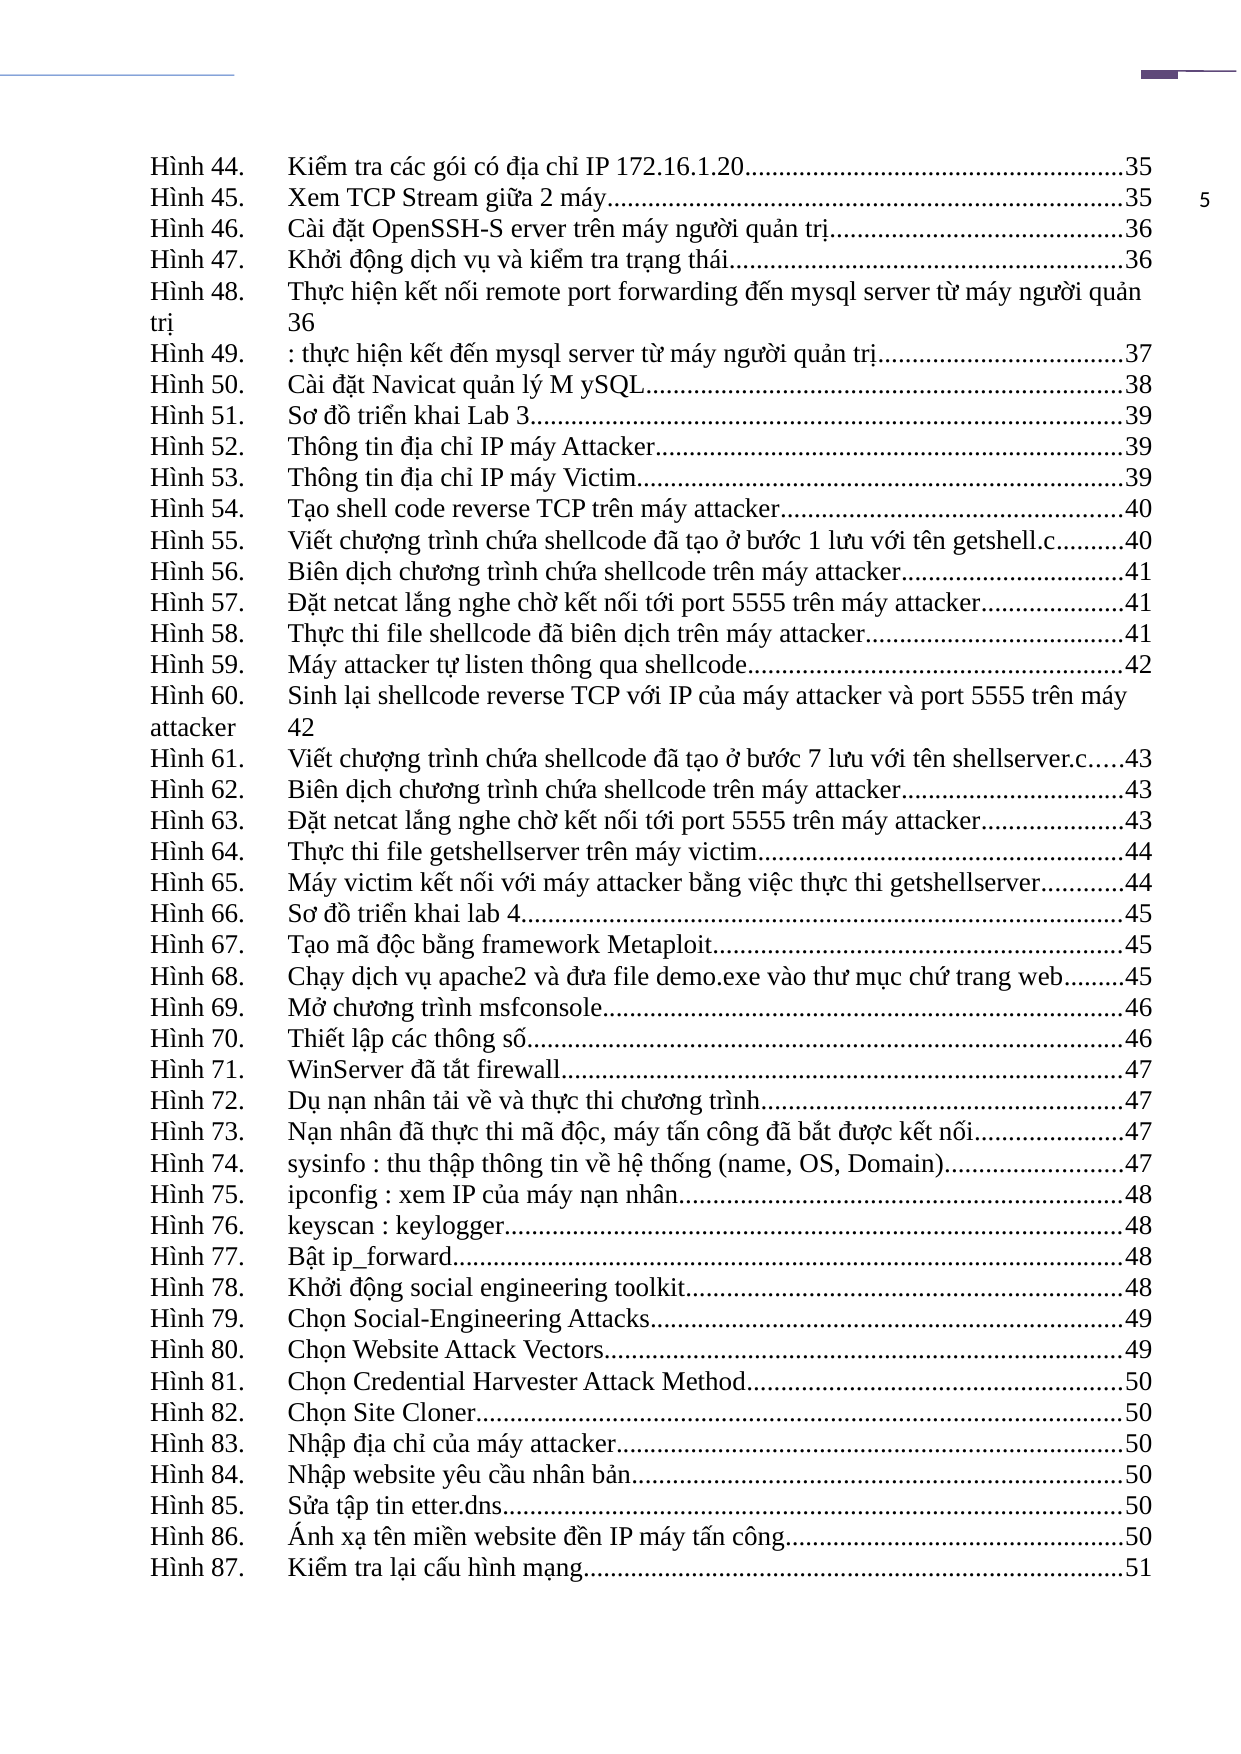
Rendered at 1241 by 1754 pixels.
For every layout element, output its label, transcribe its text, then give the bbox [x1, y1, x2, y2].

text Hình 67. Tạo mã độc bằng framework Metaploit 45 [150, 929, 1153, 960]
text Hình 47. Khởi động dịch vụ và kiểm tra trạng thái 36 [150, 243, 1153, 274]
text Hình 65. Máy victim kết nối với máy attacker bằng việc thực thi getshellserver 44 [150, 866, 1153, 897]
text Hình 61. Viết chượng trình chứa shellcode đã tạo ở bước 7 lưu với tên shellserver.c 43 [150, 742, 1153, 773]
text Hình 46. Cài đặt OpenSSH-S erver trên máy người quản trị 36 [150, 212, 1153, 243]
text Hình 74. sysinfo : thu thập thông tin về hệ thống (name, OS, Domain) 47 [150, 1147, 1153, 1178]
text Hình 82. Chọn Site Cloner 50 [150, 1396, 1153, 1427]
text Hình 83. Nhập địa chỉ của máy attacker 50 [150, 1427, 1153, 1458]
text Hình 79. Chọn Social-Engineering Attacks 49 [150, 1302, 1153, 1333]
text Hình 80. Chọn Website Attack Vectors 49 [150, 1333, 1153, 1365]
text Hình 75. ipconfig : xem IP của máy nạn nhân 48 [150, 1178, 1153, 1209]
text Hình 64. Thực thi file getshellserver trên máy victim 44 [150, 835, 1153, 866]
text Hình 49. : thực hiện kết đến mysql server từ máy người quản trị 37 [150, 337, 1153, 368]
text Hình 44. Kiểm tra các gói có địa chỉ IP 172.16.1.20 35 [150, 150, 1153, 181]
text Hình 50. Cài đặt Navicat quản lý M ySQL 38 [150, 368, 1153, 399]
text Hình 77. Bật ip_forward 48 [150, 1240, 1153, 1271]
text Hình 55. Viết chượng trình chứa shellcode đã tạo ở bước 1 lưu với tên getshell.c 40 [150, 524, 1153, 555]
text Hình 66. Sơ đồ triển khai lab 4 45 [150, 897, 1153, 929]
text Hình 70. Thiết lập các thông số 46 [150, 1022, 1153, 1053]
text Hình 69. Mở chương trình msfconsole 46 [150, 991, 1153, 1022]
text Hình 68. Chạy dịch vụ apache2 và đưa file demo.exe vào thư mục chứ trang web 45 [150, 960, 1153, 991]
text Hình 60. Sinh lại shellcode reverse TCP với IP của máy attacker và port 5555 trên máy attacker 42 [150, 679, 1153, 742]
text Hình 81. Chọn Credential Harvester Attack Method 50 [150, 1365, 1153, 1396]
text Hình 51. Sơ đồ triển khai Lab 3 39 [150, 399, 1153, 430]
text Hình 54. Tạo shell code reverse TCP trên máy attacker 40 [150, 493, 1153, 524]
text Hình 85. Sửa tập tin etter.dns 50 [150, 1489, 1153, 1520]
text Hình 52. Thông tin địa chỉ IP máy Attacker 39 [150, 430, 1153, 461]
text Hình 57. Đặt netcat lắng nghe chờ kết nối tới port 5555 trên máy attacker 41 [150, 586, 1153, 617]
text Hình 86. Ánh xạ tên miền website đền IP máy tấn công 50 [150, 1520, 1153, 1552]
text Hình 78. Khởi động social engineering toolkit 48 [150, 1271, 1153, 1302]
text Hình 53. Thông tin địa chỉ IP máy Victim 39 [150, 461, 1153, 493]
text Hình 72. Dụ nạn nhân tải về và thực thi chương trình 47 [150, 1084, 1153, 1116]
text Hình 76. keyscan : keylogger 48 [150, 1209, 1153, 1240]
text Hình 59. Máy attacker tự listen thông qua shellcode 42 [150, 648, 1153, 679]
text Hình 58. Thực thi file shellcode đã biên dịch trên máy attacker 41 [150, 617, 1153, 648]
text Hình 62. Biên dịch chương trình chứa shellcode trên máy attacker 43 [150, 773, 1153, 804]
text Hình 56. Biên dịch chương trình chứa shellcode trên máy attacker 41 [150, 555, 1153, 586]
text Hình 84. Nhập website yêu cầu nhân bản 50 [150, 1458, 1153, 1489]
text Hình 71. WinServer đã tắt firewall 47 [150, 1053, 1153, 1084]
text Hình 48. Thực hiện kết nối remote port forwarding đến mysql server từ máy người quản trị 36 [150, 274, 1153, 337]
text Hình 63. Đặt netcat lắng nghe chờ kết nối tới port 5555 trên máy attacker 43 [150, 804, 1153, 835]
text Hình 45. Xem TCP Stream giữa 2 máy 35 [150, 181, 1153, 212]
text Hình 73. Nạn nhân đã thực thi mã độc, máy tấn công đã bắt được kết nối 47 [150, 1116, 1153, 1147]
text Hình 87. Kiểm tra lại cấu hình mạng 51 [150, 1552, 1153, 1583]
